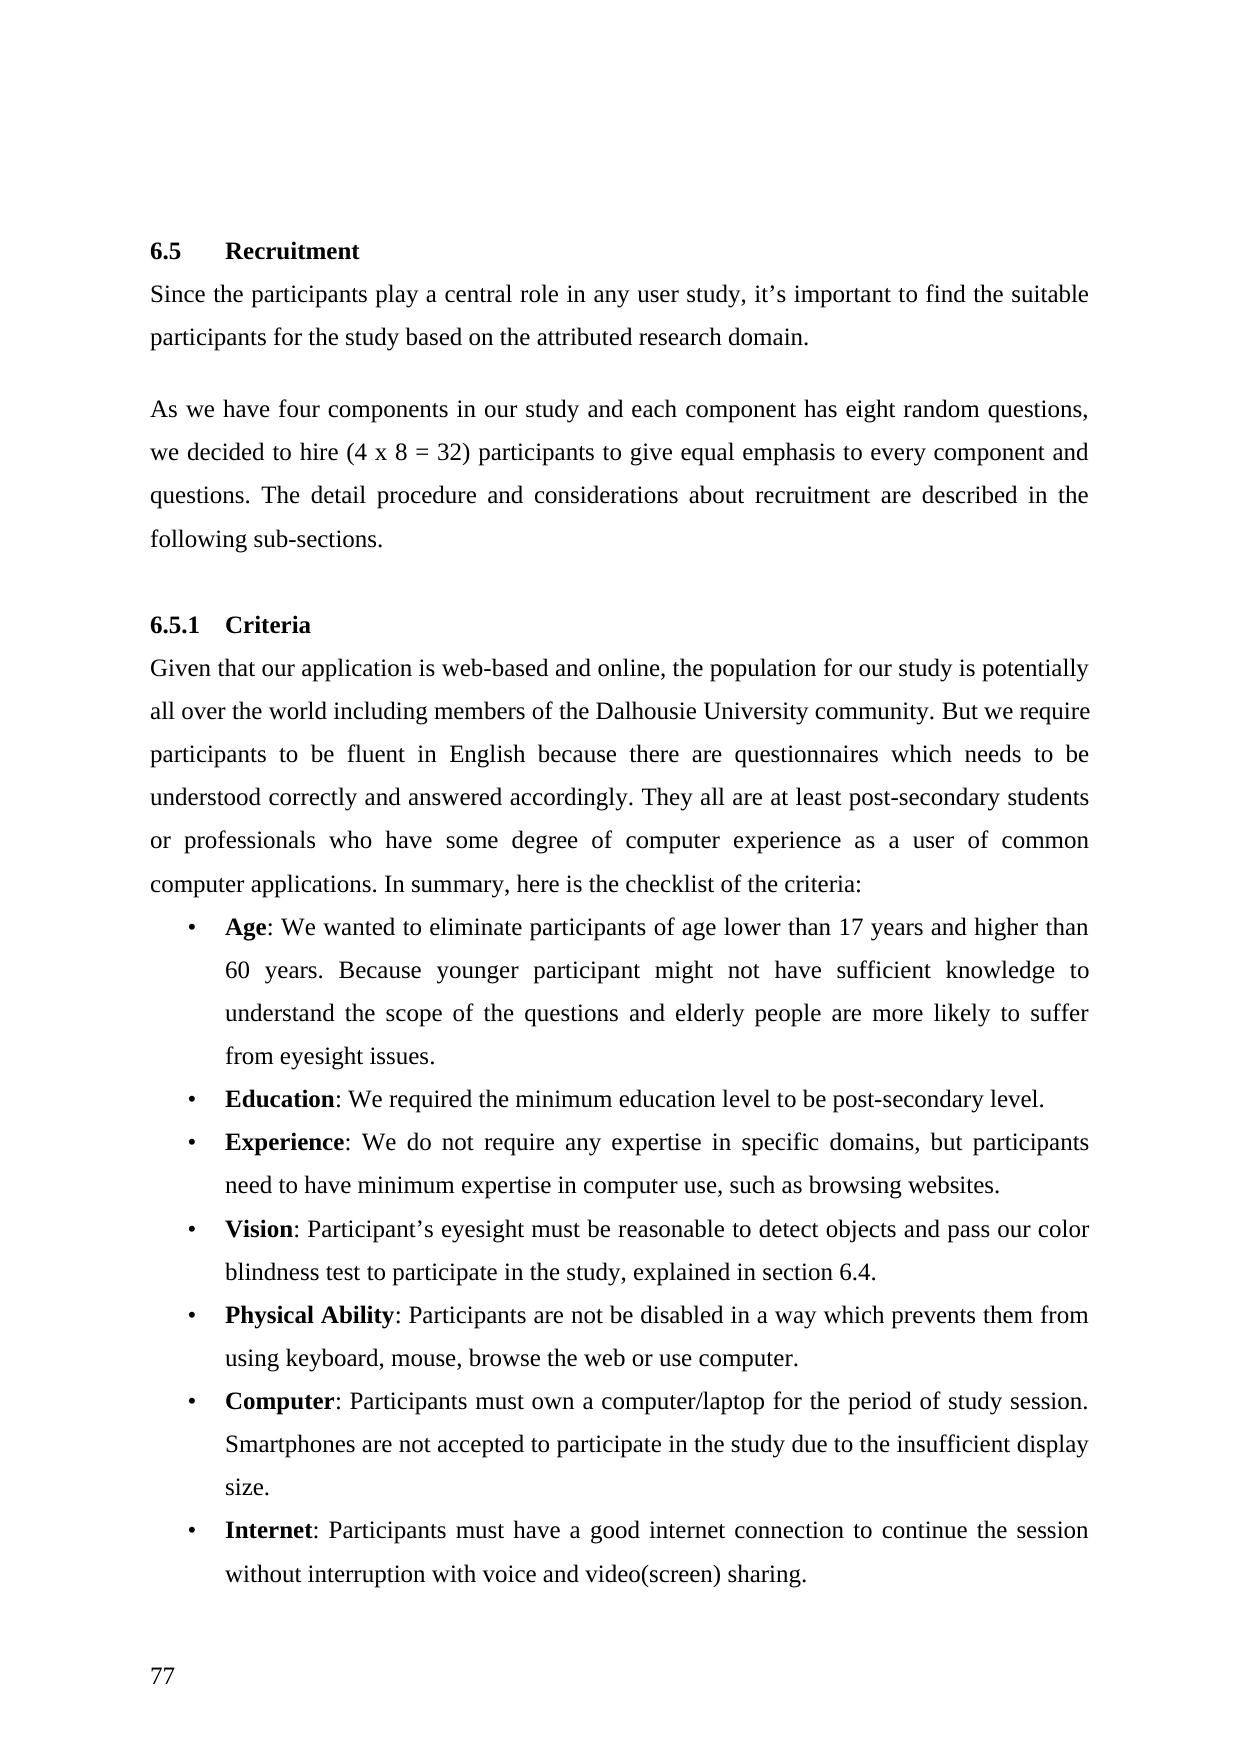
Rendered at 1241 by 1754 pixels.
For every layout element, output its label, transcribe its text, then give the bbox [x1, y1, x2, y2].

list Vision: Participant’s eyesight must be reasonable to detect objects and pass our color blindness test to participate in the study, explained in section 6.4. [187, 1214, 1090, 1286]
list Education: We required the minimum education level to be post-secondary level. [187, 1084, 1090, 1113]
list Computer: Participants must own a computer/laptop for the period of study session. Smartphones are not accepted to participate in the study due to the insufficient display size. [187, 1386, 1090, 1501]
text As we have four components in our study and each component has eight random questions, we decided to hire (4 x 8 = 32) participants to give equal emphasis to every component and questions. The detail procedure and considerations about recruitment are described in the following sub-sections. [150, 394, 1090, 552]
text Since the participants play a central role in any user study, it’s important to find the suitable participants for the study based on the attributed research domain. [150, 279, 1090, 351]
list Internet: Participants must have a good internet connection to continue the session without interruption with voice and video(screen) sharing. [187, 1516, 1090, 1587]
list Experience: We do not require any expertise in specific domains, but participants need to have minimum expertise in computer use, such as browsing websites. [187, 1127, 1090, 1199]
text 6.5 Recruitment [150, 236, 1090, 265]
list Age: We wanted to eliminate participants of age lower than 17 years and higher than 60 years. Because younger participant might not have sufficient knowledge to understand the scope of the questions and elderly people are more likely to suffer from eyesight issues. [187, 912, 1090, 1070]
text 6.5.1 Criteria Given that our application is web-based and online, the population for our study is potentially all over the world including members of the Dalhousie University community. But we require participants to be fluent in English because there are questionnaires which needs to be understood correctly and answered accordingly. They all are at least post-secondary students or professionals who have some degree of computer experience as a user of common computer applications. In summary, here is the checklist of the criteria: [150, 610, 1090, 897]
list Physical Ability: Participants are not be disabled in a way which prevents them from using keyboard, mouse, browse the web or use computer. [187, 1300, 1090, 1372]
